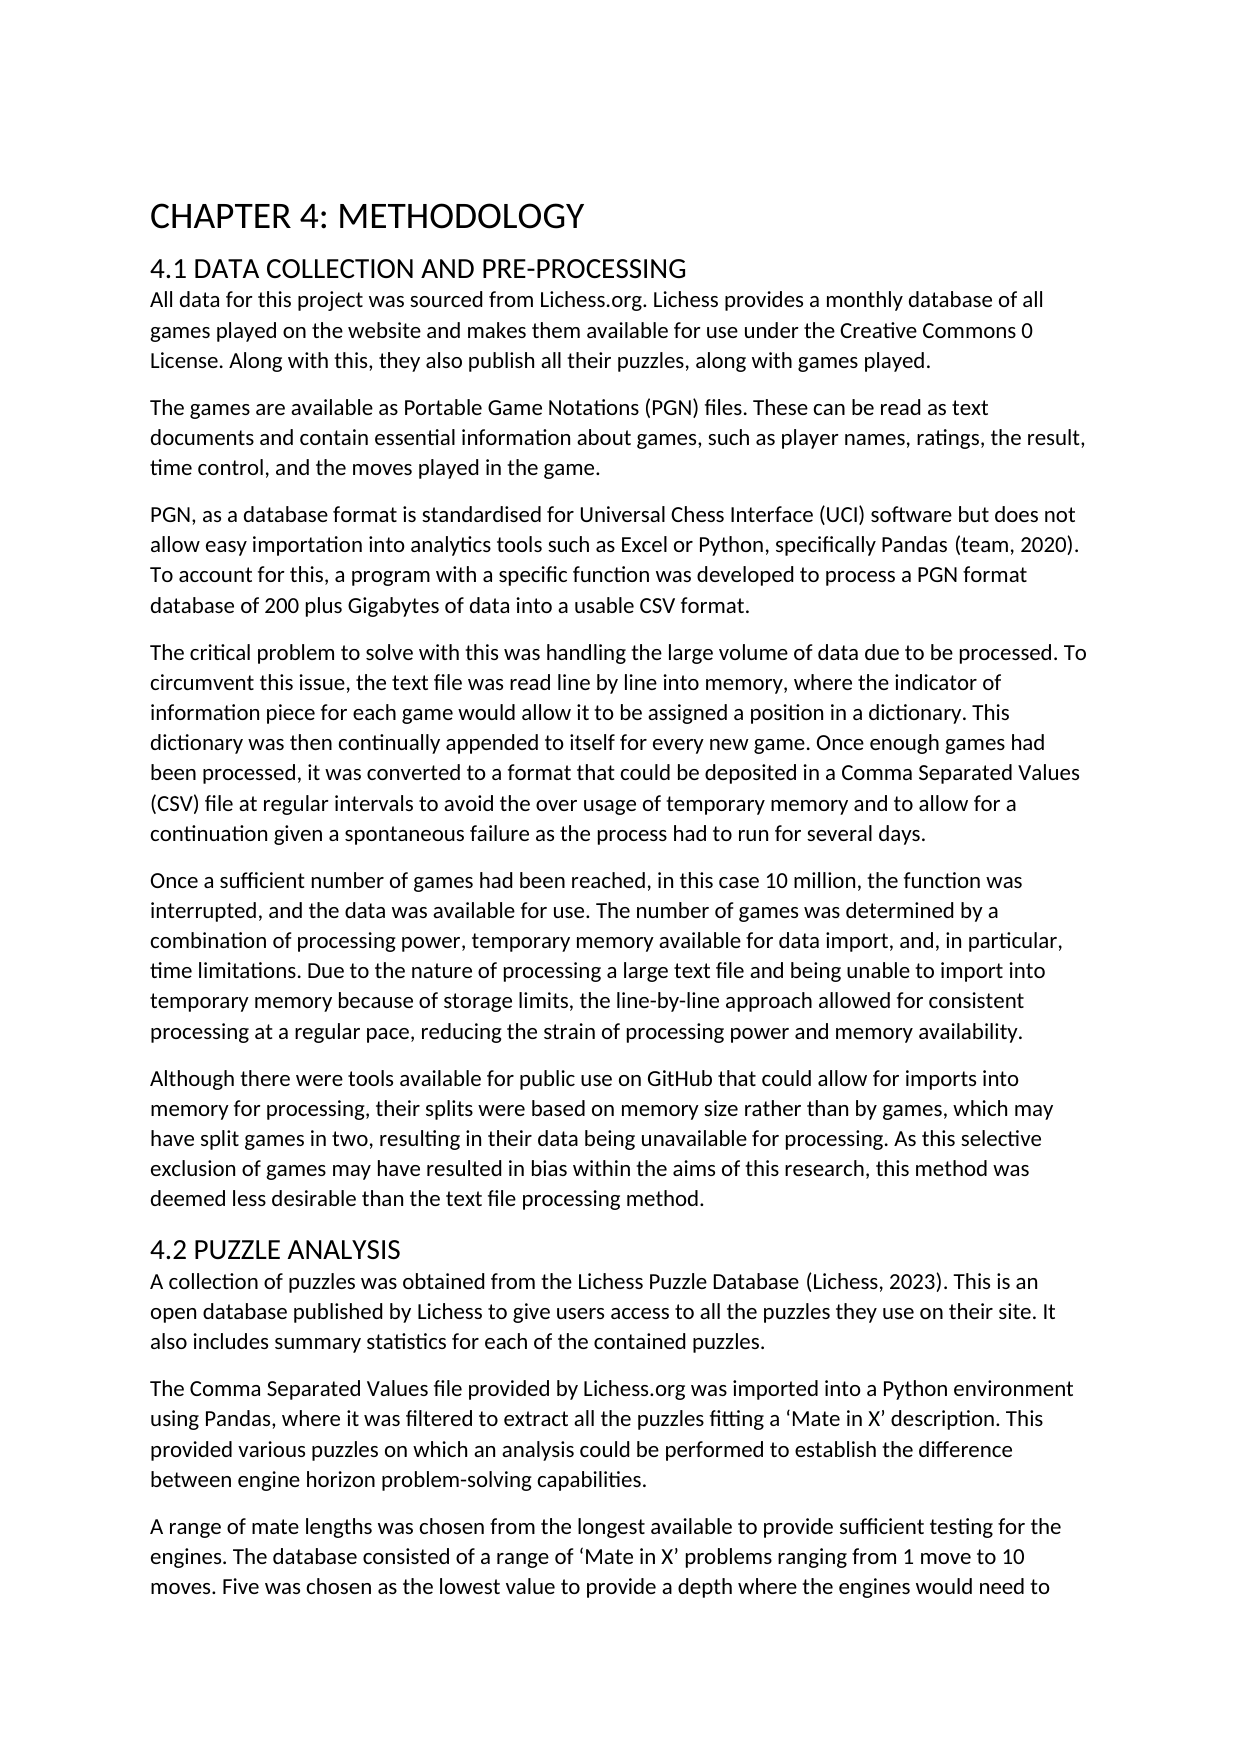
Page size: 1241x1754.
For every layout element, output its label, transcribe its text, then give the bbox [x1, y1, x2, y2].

subtitle 4.2 Puzzle Analysis [150, 1231, 1090, 1267]
text Although there were tools available for public use on GitHub that could allow for imports into memory for processing, their splits were based on memory size rather than by games, which may have split games in two, resulting in their data being unavailable for processing. As this selective exclusion of games may have resulted in bias within the aims of this research, this method was deemed less desirable than the text file processing method. [150, 1064, 1090, 1213]
subtitle Chapter 4: Methodology [150, 192, 1090, 237]
text Once a sufficient number of games had been reached, in this case 10 million, the function was interrupted, and the data was available for use. The number of games was determined by a combination of processing power, temporary memory available for data import, and, in particular, time limitations. Due to the nature of processing a large text file and being unable to import into temporary memory because of storage limits, the line-by-line approach allowed for consistent processing at a regular pace, reducing the strain of processing power and memory availability. [150, 866, 1090, 1045]
text The Comma Separated Values file provided by Lichess.org was imported into a Python environment using Pandas, where it was filtered to extract all the puzzles fitting a ‘Mate in X’ description. This provided various puzzles on which an analysis could be performed to establish the difference between engine horizon problem-solving capabilities. [150, 1374, 1090, 1493]
text All data for this project was sourced from Lichess.org. Lichess provides a monthly database of all games played on the website and makes them available for use under the Creative Commons 0 License. Along with this, they also publish all their puzzles, along with games played. [150, 286, 1090, 374]
text A collection of puzzles was obtained from the Lichess Puzzle Database . This is an open database published by Lichess to give users access to all the puzzles they use on their site. It also includes summary statistics for each of the contained puzzles. [150, 1267, 1090, 1356]
subtitle 4.1 Data Collection and Pre-Processing [150, 250, 1090, 286]
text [150, 1512, 1090, 1600]
text The critical problem to solve with this was handling the large volume of data due to be processed. To circumvent this issue, the text file was read line by line into memory, where the indicator of information piece for each game would allow it to be assigned a position in a dictionary. This dictionary was then continually appended to itself for every new game. Once enough games had been processed, it was converted to a format that could be deposited in a Comma Separated Values (CSV) file at regular intervals to avoid the over usage of temporary memory and to allow for a continuation given a spontaneous failure as the process had to run for several days. [150, 638, 1090, 847]
text The games are available as Portable Game Notations (PGN) files. These can be read as text documents and contain essential information about games, such as player names, ratings, the result, time control, and the moves played in the game. [150, 393, 1090, 481]
text PGN, as a database format is standardised for Universal Chess Interface (UCI) software but does not allow easy importation into analytics tools such as Excel or Python, specifically Pandas. To account for this, a program with a specific function was developed to process a PGN format database of 200 plus Gigabytes of data into a usable CSV format. [150, 500, 1090, 619]
